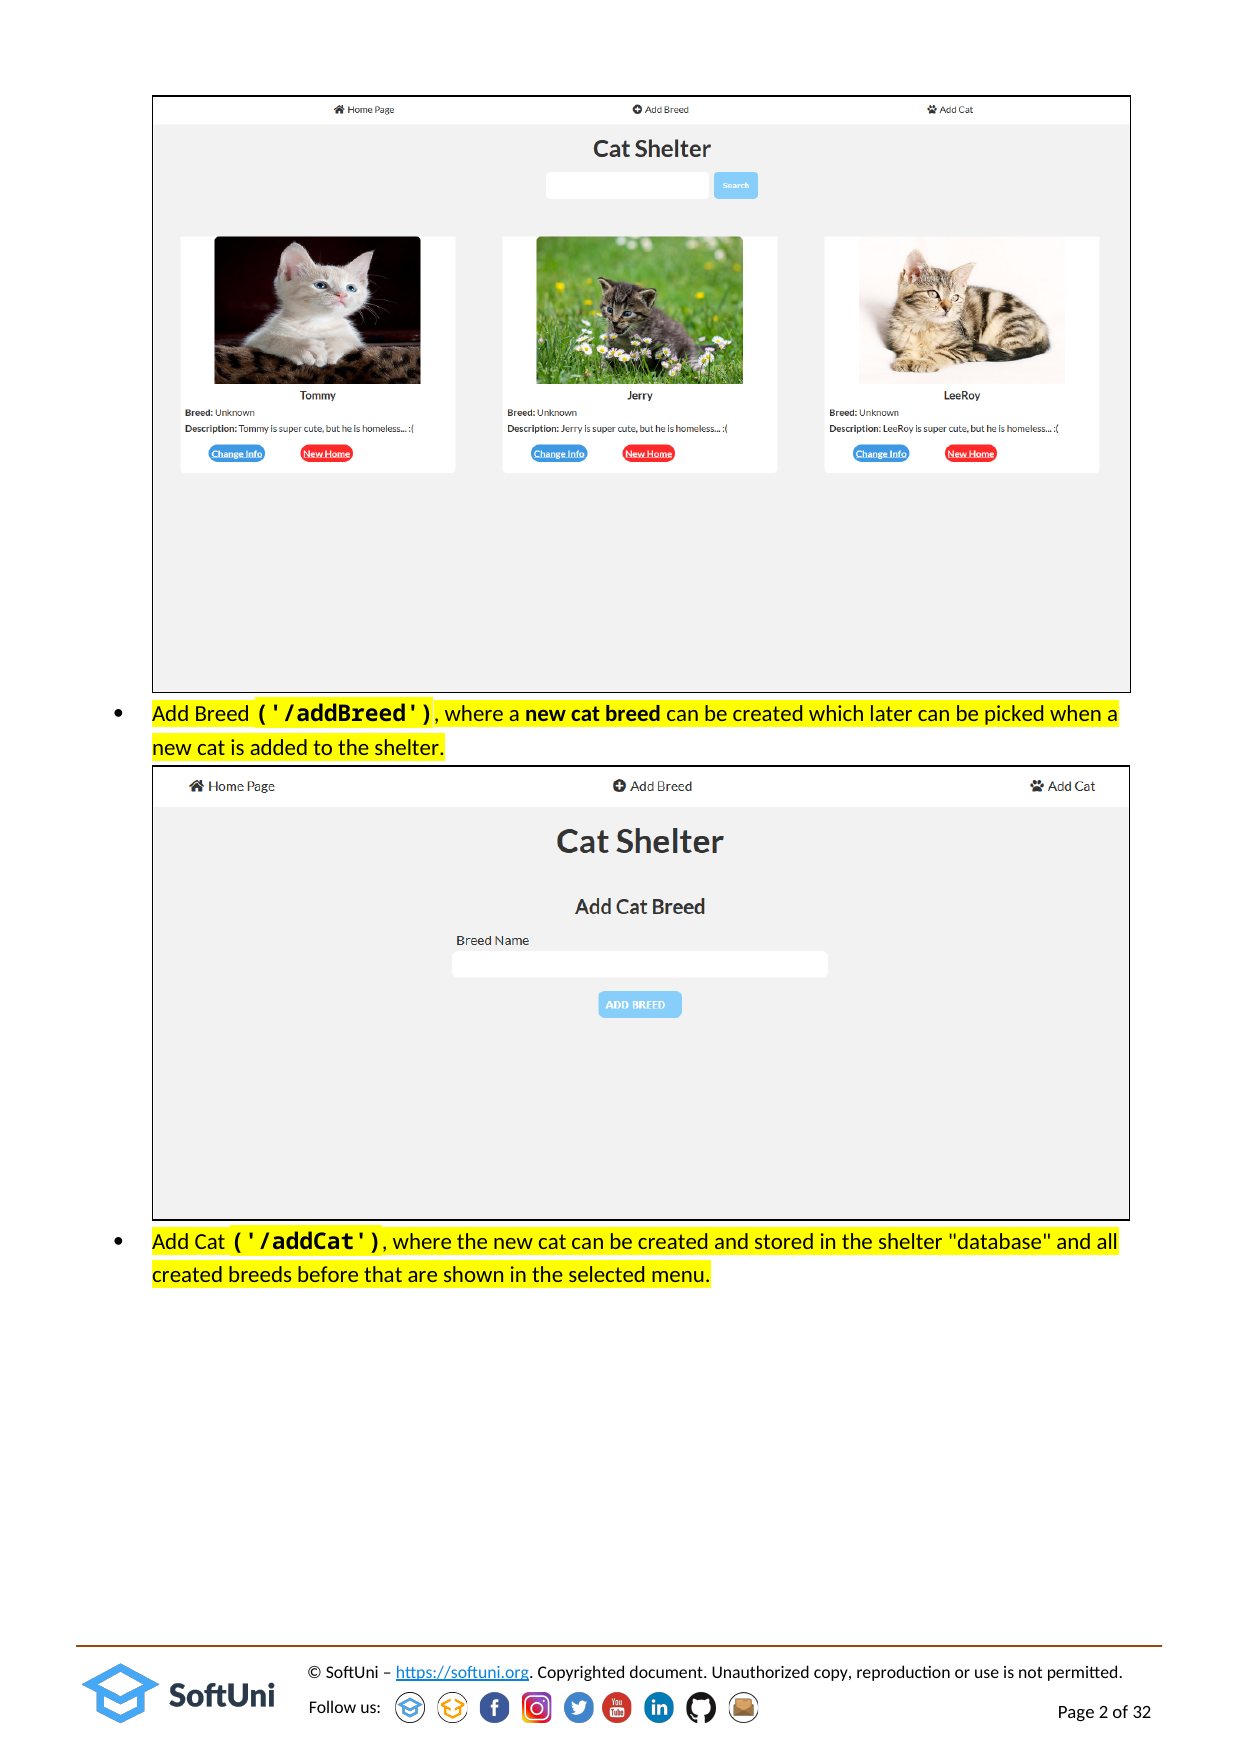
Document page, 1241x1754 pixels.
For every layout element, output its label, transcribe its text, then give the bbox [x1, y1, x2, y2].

picture [153, 767, 1129, 1219]
picture [479, 1692, 510, 1723]
picture [644, 1714, 653, 1723]
picture [564, 1692, 594, 1723]
picture [437, 1692, 468, 1723]
picture [658, 1705, 667, 1714]
list Add Cat ('/addCat'), where the new cat can be created and stored in the shelter "database" and all created breeds before that are shown in the selected menu. [114, 1225, 1163, 1288]
picture [665, 1714, 674, 1723]
picture [686, 1692, 716, 1723]
picture [395, 1692, 425, 1723]
list Add Breed ('/addBreed'), where a new cat breed can be created which later can be picked when a new cat is added to the shelter. [114, 697, 1163, 761]
picture [728, 1692, 759, 1723]
picture [665, 1692, 674, 1701]
picture [644, 1692, 653, 1701]
picture [75, 1658, 281, 1729]
picture [522, 1692, 552, 1723]
picture [602, 1692, 632, 1723]
picture [153, 97, 1130, 692]
